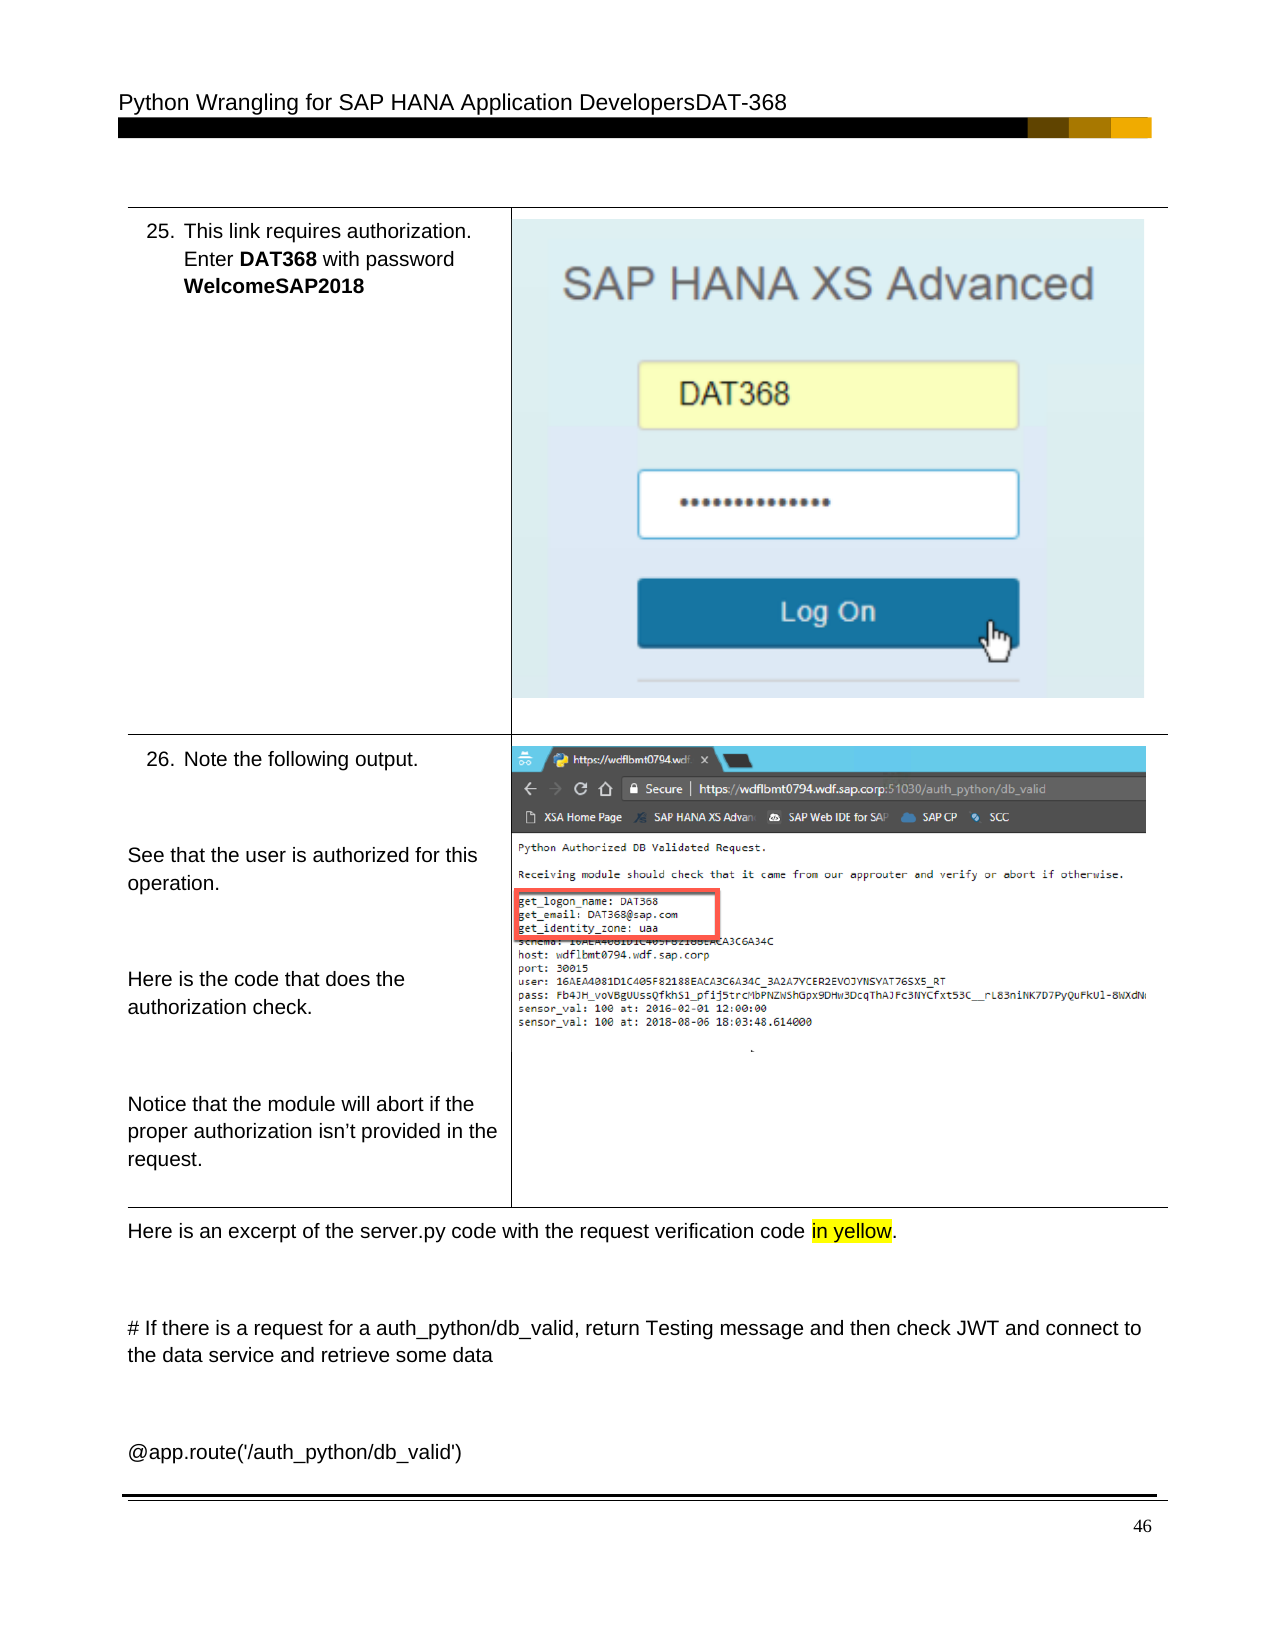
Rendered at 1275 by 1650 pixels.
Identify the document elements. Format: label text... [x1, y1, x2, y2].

table_cell [512, 208, 1168, 734]
table_cell [512, 735, 1168, 1207]
table_cell Note the following output. See that the user is authorized for this operation. Here is the code that does the authorization check. Notice that the module will abort if the proper authorization isn’t provided in the request. [128, 735, 511, 1207]
table_cell This link requires authorization. Enter DAT368 with password WelcomeSAP2018 [128, 208, 511, 734]
picture [511, 219, 1145, 698]
picture [511, 746, 1146, 1052]
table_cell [128, 1208, 1168, 1500]
